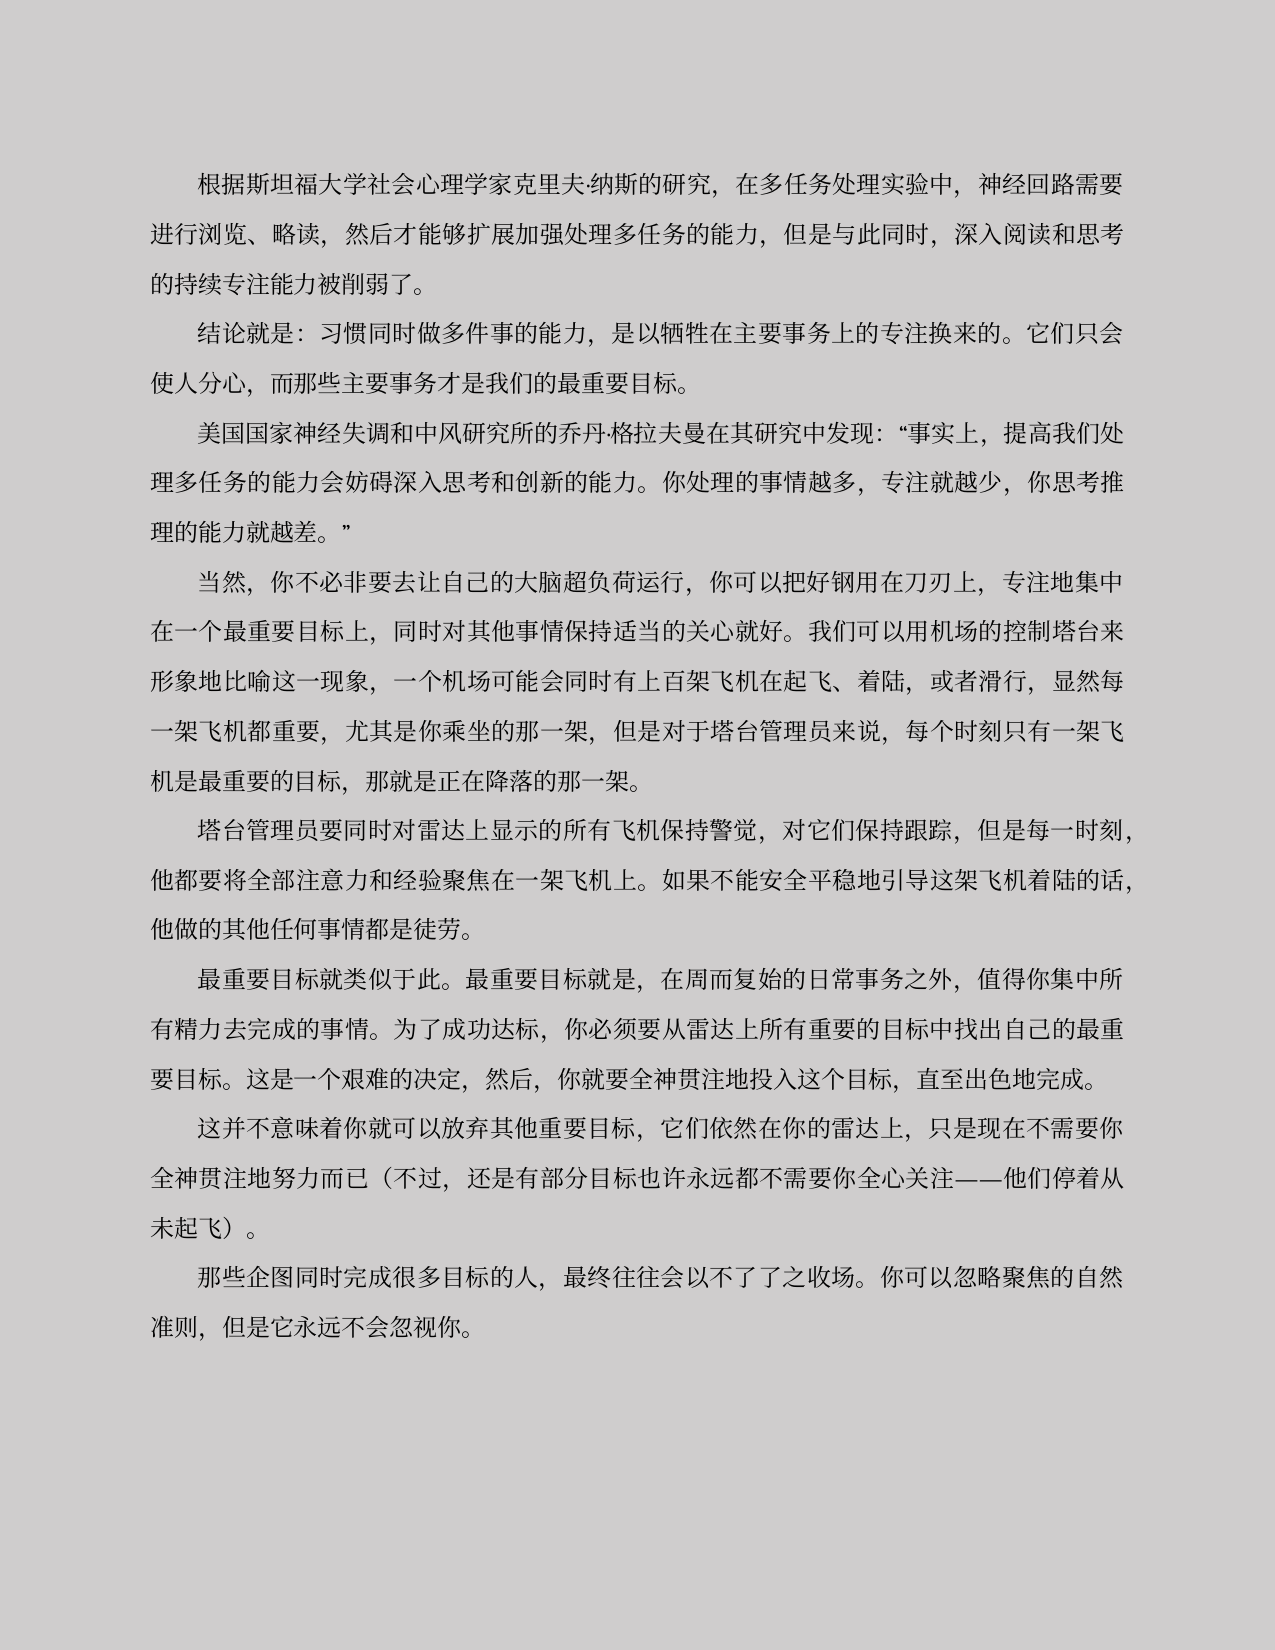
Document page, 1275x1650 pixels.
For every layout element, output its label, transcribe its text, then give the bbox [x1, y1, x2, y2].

text 那些企图同时完成很多目标的人，最终往往会以不了了之收场。你可以忽略聚焦的自然准则，但是它永远不会忽视你。 [150, 1243, 1125, 1342]
text 结论就是：习惯同时做多件事的能力，是以牺牲在主要事务上的专注换来的。它们只会使人分心，而那些主要事务才是我们的最重要目标。 [150, 299, 1125, 398]
text 塔台管理员要同时对雷达上显示的所有飞机保持警觉，对它们保持跟踪，但是每一时刻，他都要将全部注意力和经验聚焦在一架飞机上。如果不能安全平稳地引导这架飞机着陆的话，他做的其他任何事情都是徒劳。 [150, 796, 1125, 945]
text 这并不意味着你就可以放弃其他重要目标，它们依然在你的雷达上，只是现在不需要你全神贯注地努力而已（不过，还是有部分目标也许永远都不需要你全心关注——他们停着从未起飞）。 [150, 1094, 1125, 1243]
text 当然，你不必非要去让自己的大脑超负荷运行，你可以把好钢用在刀刃上，专注地集中在一个最重要目标上，同时对其他事情保持适当的关心就好。我们可以用机场的控制塔台来形象地比喻这一现象，一个机场可能会同时有上百架飞机在起飞、着陆，或者滑行，显然每一架飞机都重要，尤其是你乘坐的那一架，但是对于塔台管理员来说，每个时刻只有一架飞机是最重要的目标，那就是正在降落的那一架。 [150, 547, 1125, 796]
text 最重要目标就类似于此。最重要目标就是，在周而复始的日常事务之外，值得你集中所有精力去完成的事情。为了成功达标，你必须要从雷达上所有重要的目标中找出自己的最重要目标。这是一个艰难的决定，然后，你就要全神贯注地投入这个目标，直至出色地完成。 [150, 945, 1125, 1094]
text 美国国家神经失调和中风研究所的乔丹·格拉夫曼在其研究中发现：“事实上，提高我们处理多任务的能力会妨碍深入思考和创新的能力。你处理的事情越多，专注就越少，你思考推理的能力就越差。” [150, 398, 1125, 547]
text 根据斯坦福大学社会心理学家克里夫·纳斯的研究，在多任务处理实验中，神经回路需要进行浏览、略读，然后才能够扩展加强处理多任务的能力，但是与此同时，深入阅读和思考的持续专注能力被削弱了。 [150, 150, 1125, 299]
